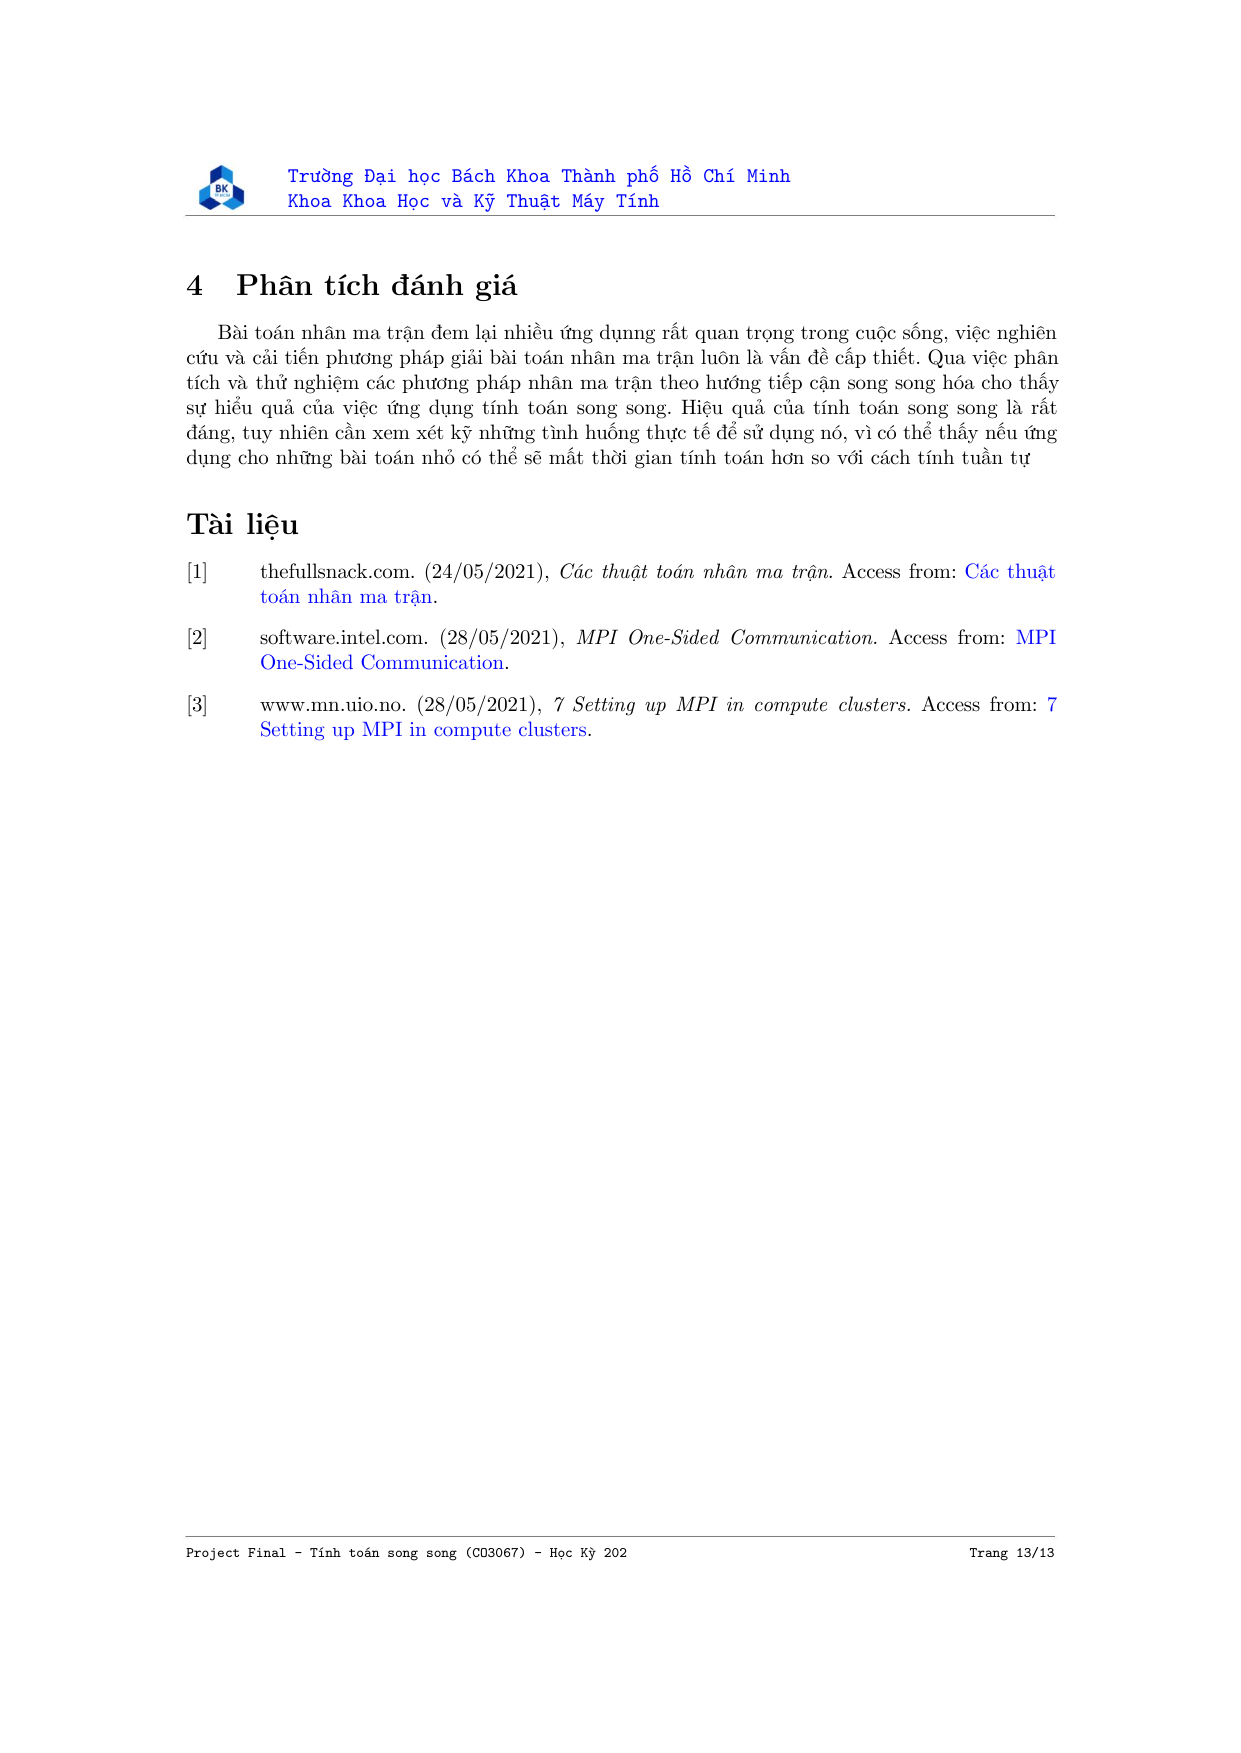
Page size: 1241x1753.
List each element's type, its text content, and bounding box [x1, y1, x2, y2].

text 4 [186, 272, 228, 301]
text tích và thử nghiệm các phương pháp nhân ma trận theo hướng tiếp cận song song hóa cho thấy [186, 369, 1079, 394]
text [1] [186, 558, 233, 583]
text Trường Đại học Bách Khoa Thành phố Hồ Chí Minh [288, 165, 814, 187]
text đáng, tuy nhiên cần xem xét kỹ những tình huống thực tế để sử dụng nó, vì có thể thấy nếu ứng [186, 419, 1079, 444]
text toán nhân ma trận. [260, 583, 1079, 608]
picture [183, 1534, 1057, 1541]
text www.mn.uio.no. (28/05/2021), 7 Setting up MPI in compute clusters. Access from: 7 [260, 691, 1079, 716]
text software.intel.com. (28/05/2021), MPI One-Sided Communication. Access from: MPI [260, 624, 1079, 650]
text Bài toán nhân ma trận đem lại nhiều ứng dụnng rất quan trọng trong cuộc sống, việc nghiên [217, 319, 1079, 344]
text cứu và cải tiến phương pháp giải bài toán nhân ma trận luôn là vấn đề cấp thiết. Qua việc phân [186, 344, 1079, 369]
text [3] [186, 691, 233, 716]
picture [183, 161, 1057, 220]
text [2] [186, 624, 233, 650]
text One-Sided Communication. [260, 650, 1079, 674]
text Setting up MPI in compute clusters. [260, 716, 1079, 741]
text Project Final - Tính toán song song (CO3067) - Học Kỳ 202 [186, 1547, 651, 1560]
text Khoa Khoa Học và Kỹ Thuật Máy Tính [288, 191, 814, 212]
text sự hiểu quả của việc ứng dụng tính toán song song. Hiệu quả của tính toán song song là rất [186, 394, 1079, 419]
text Tài liệu [186, 510, 321, 540]
text Trang 13/13 [969, 1547, 1076, 1560]
text thefullsnack.com. (24/05/2021), Các thuật toán nhân ma trận. Access from: Các thuật [260, 558, 1079, 583]
text Phân tích đánh giá [236, 272, 542, 301]
text dụng cho những bài toán nhỏ có thể sẽ mất thời gian tính toán hơn so với cách tính tuần tự [186, 444, 1079, 469]
